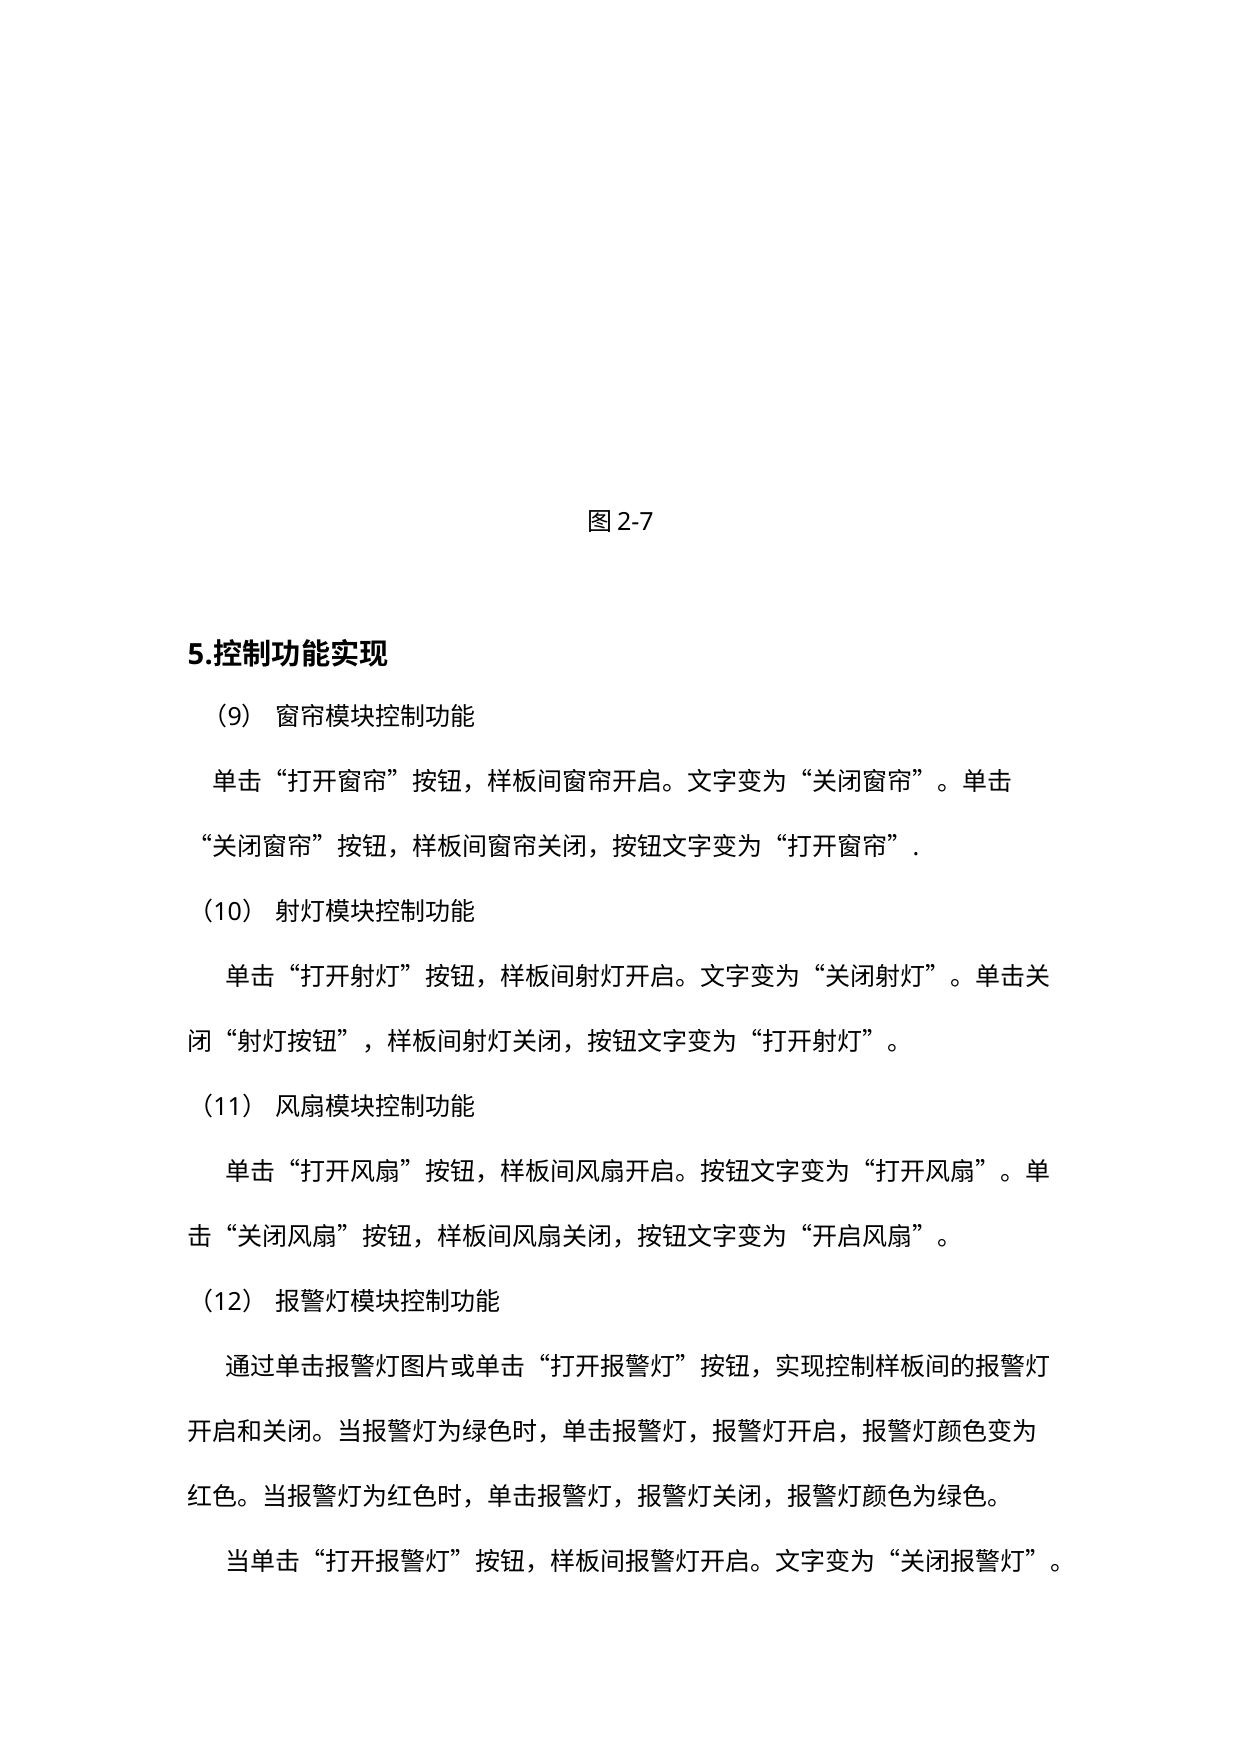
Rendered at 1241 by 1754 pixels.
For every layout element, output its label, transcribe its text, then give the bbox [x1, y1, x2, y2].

list 报警灯模块控制功能 [188, 1267, 1053, 1332]
text 图2-7 [187, 487, 1053, 552]
text 单击“打开风扇”按钮，样板间风扇开启。按钮文字变为“打开风扇”。单击“关闭风扇”按钮，样板间风扇关闭，按钮文字变为“开启风扇”。 [187, 1137, 1053, 1267]
list 窗帘模块控制功能 [202, 682, 1053, 747]
text 5.控制功能实现 [187, 617, 1053, 682]
list 射灯模块控制功能 [188, 877, 1053, 942]
text 单击“打开射灯”按钮，样板间射灯开启。文字变为“关闭射灯”。单击关闭“射灯按钮”，样板间射灯关闭，按钮文字变为“打开射灯”。 [187, 942, 1053, 1072]
list 风扇模块控制功能 [188, 1072, 1053, 1137]
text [187, 1527, 1053, 1592]
text 单击“打开窗帘”按钮，样板间窗帘开启。文字变为“关闭窗帘”。单击“关闭窗帘”按钮，样板间窗帘关闭，按钮文字变为“打开窗帘”. [187, 747, 1053, 877]
text 通过单击报警灯图片或单击“打开报警灯”按钮，实现控制样板间的报警灯开启和关闭。当报警灯为绿色时，单击报警灯，报警灯开启，报警灯颜色变为红色。当报警灯为红色时，单击报警灯，报警灯关闭，报警灯颜色为绿色。 [187, 1332, 1053, 1527]
